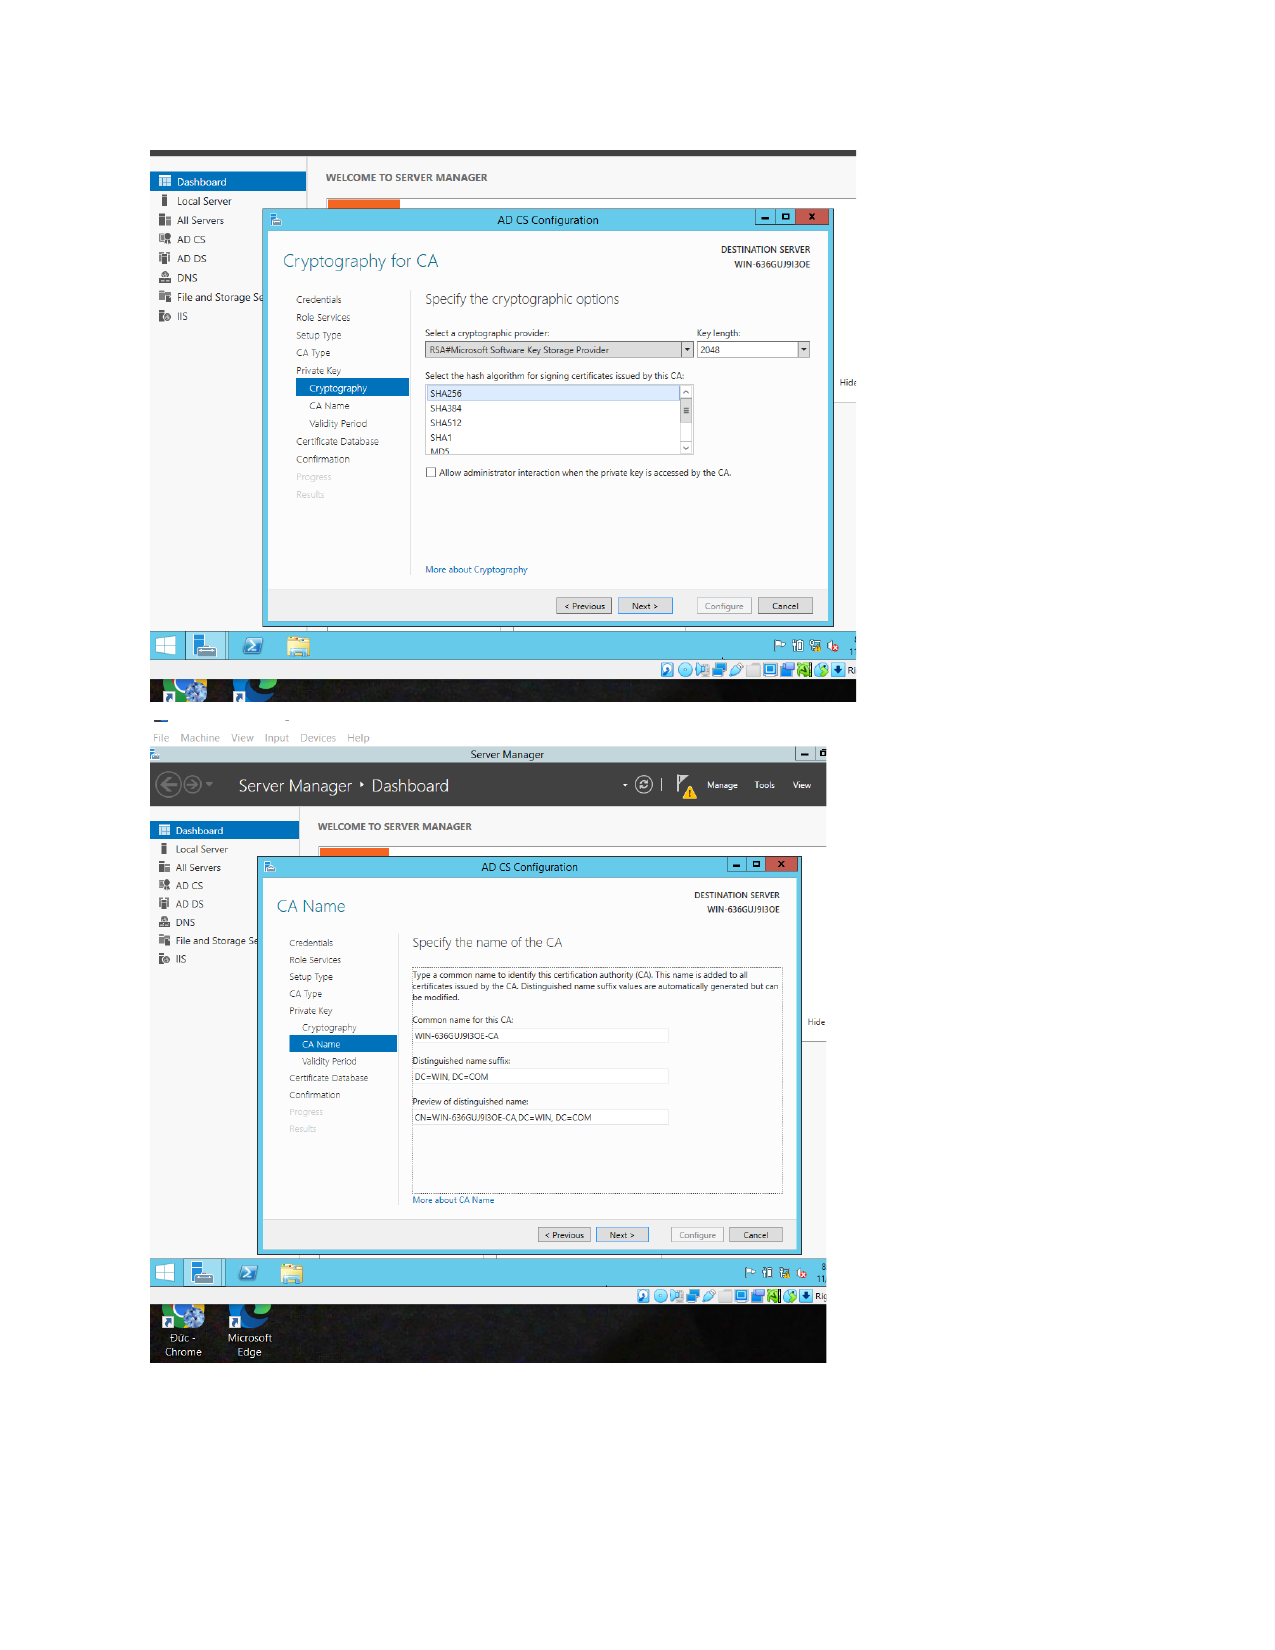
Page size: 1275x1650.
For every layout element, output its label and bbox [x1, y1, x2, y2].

picture [150, 150, 857, 702]
picture [150, 720, 827, 1363]
